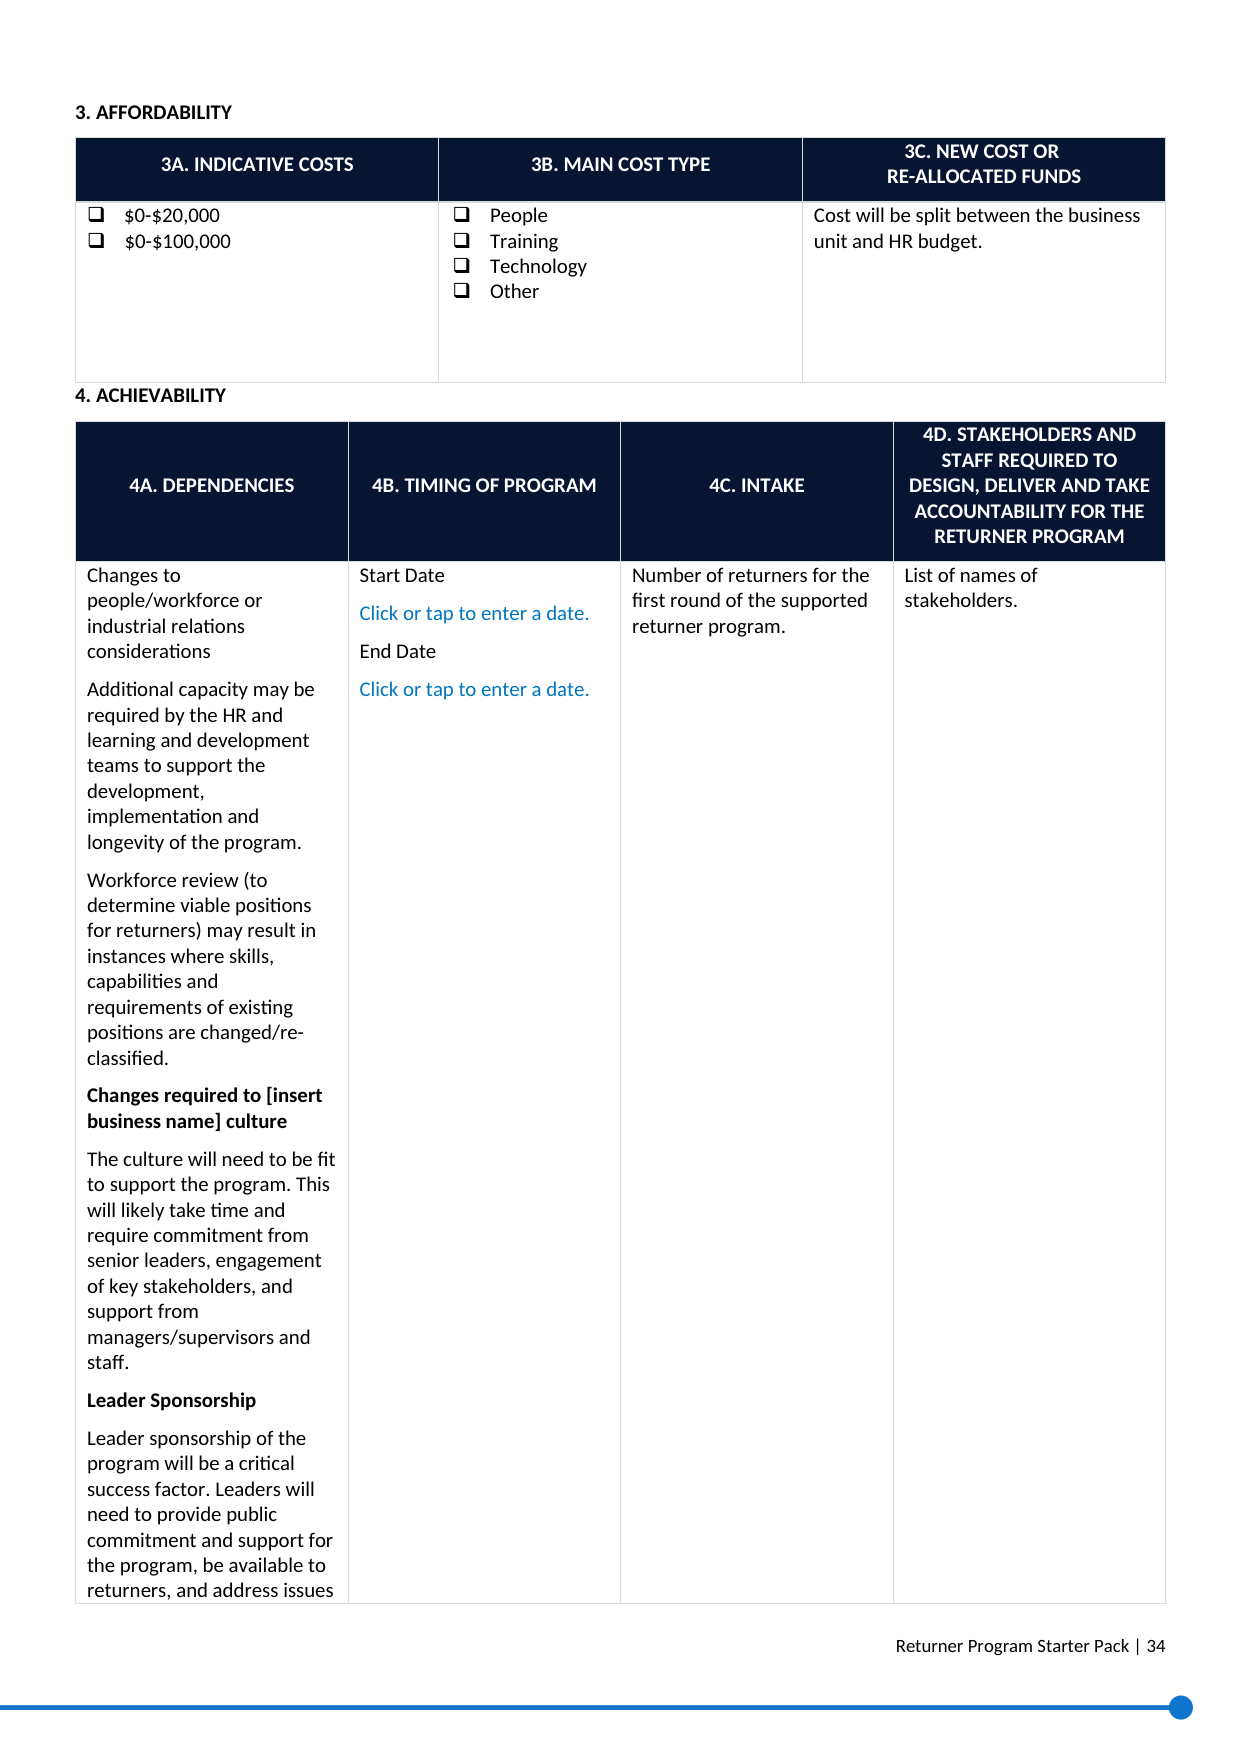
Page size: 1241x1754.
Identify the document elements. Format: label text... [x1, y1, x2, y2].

text 4. ACHIEVABILITY [75, 383, 1165, 408]
table_cell $0-$20,000 $0-$100,000 [76, 203, 438, 382]
table_header 4B. TIMING OF PROGRAM [349, 422, 620, 561]
table_cell People Training Technology Other [439, 203, 802, 382]
table_header 3A. INDICATIVE COSTS [76, 138, 438, 201]
table_cell List of names of stakeholders. [894, 562, 1165, 1603]
table_header 4C. INTAKE [621, 422, 893, 561]
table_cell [76, 562, 348, 1603]
table_header 3B. MAIN COST TYPE [439, 138, 802, 201]
table_cell Start Date End Date [349, 562, 620, 1603]
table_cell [621, 562, 893, 1603]
table_header 4A. DEPENDENCIES [76, 422, 348, 561]
table_header 3C. NEW COST OR RE-ALLOCATED FUNDS [803, 138, 1165, 201]
table_cell Cost will be split between the business unit and HR budget. [803, 203, 1165, 382]
text 3. AFFORDABILITY [75, 99, 1165, 124]
table_header 4D. STAKEHOLDERS AND STAFF REQUIRED TO DESIGN, DELIVER AND TAKE ACCOUNTABILITY FOR THE RETURNER PROGRAM [894, 422, 1165, 561]
picture [0, 1683, 1241, 1754]
